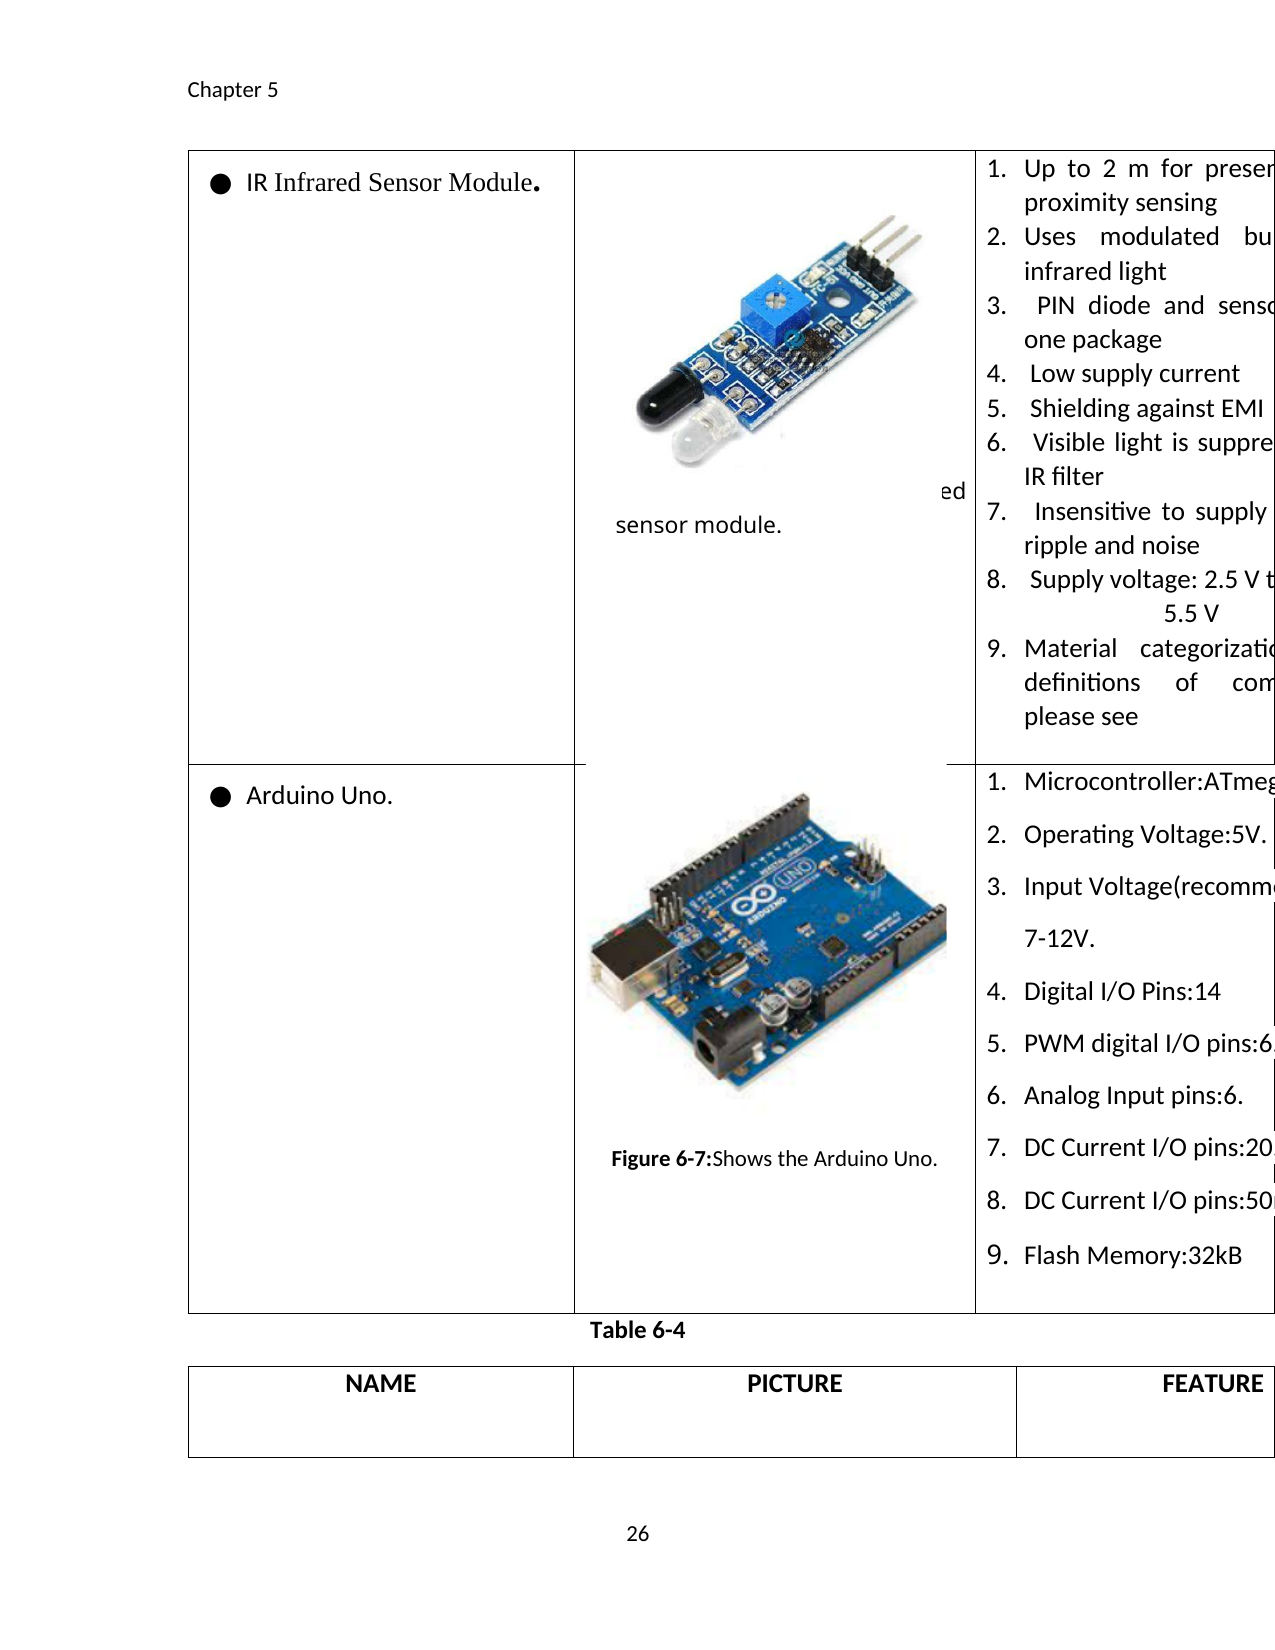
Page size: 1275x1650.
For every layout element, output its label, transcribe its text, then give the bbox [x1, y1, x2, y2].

picture [585, 764, 947, 1126]
table_cell [575, 151, 975, 763]
picture [614, 186, 942, 506]
table_header FEATURE [1017, 1367, 1274, 1457]
table_cell Up to 2 m for presence and proximity sensing Uses modulated bursts of infrared light PIN diode and sensor IC in one package Low supply current Shielding against EMI Visible light is suppressed by IR filter Insensitive to supply voltage ripple and noise Supply voltage: 2.5 V to 5.5 V Material categorization: for definitions of compliance please see [976, 151, 1274, 763]
table_cell IR Infrared Sensor Module. [189, 151, 574, 763]
table_cell Figure ‎6-7:Shows the Arduino Uno. [575, 765, 975, 1313]
text Table ‎6-4 [187, 1314, 1087, 1345]
table_header PICTURE [574, 1367, 1016, 1457]
table_cell Microcontroller:ATmega328p. Operating Voltage:5V. Input Voltage(recommended): 7-12V. Digital I/O Pins:14 PWM digital I/O pins:6. Analog Input pins:6. DC Current I/O pins:20. DC Current I/O pins:50mA. Flash Memory:32kB [976, 765, 1274, 1313]
table_cell Arduino Uno. [189, 765, 574, 1313]
table_header NAME [189, 1367, 573, 1457]
